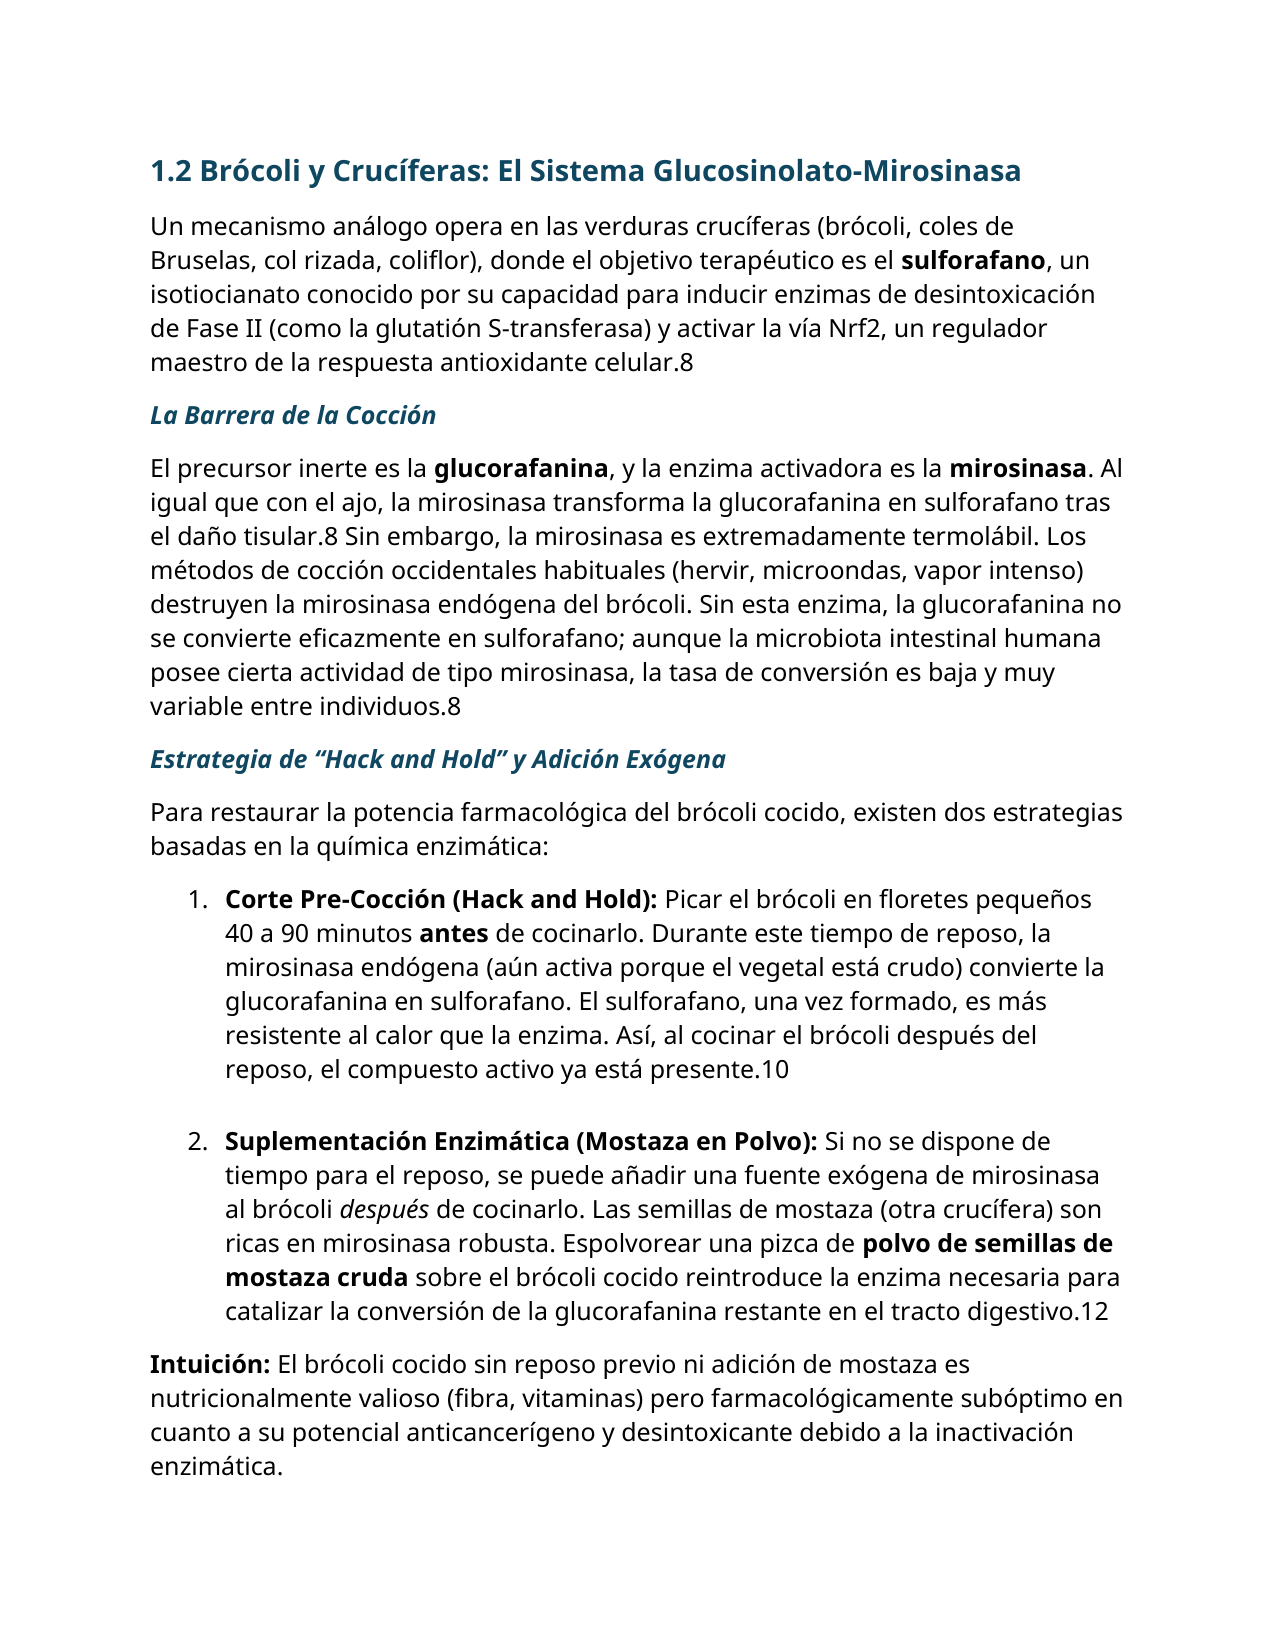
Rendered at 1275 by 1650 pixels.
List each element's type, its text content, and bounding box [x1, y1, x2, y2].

text Un mecanismo análogo opera en las verduras crucíferas (brócoli, coles de Bruselas, col rizada, coliflor), donde el objetivo terapéutico es el sulforafano, un isotiocianato conocido por su capacidad para inducir enzimas de desintoxicación de Fase II (como la glutatión S-transferasa) y activar la vía Nrf2, un regulador maestro de la respuesta antioxidante celular.8 [150, 208, 1125, 379]
text Intuición: El brócoli cocido sin reposo previo ni adición de mostaza es nutricionalmente valioso (fibra, vitaminas) pero farmacológicamente subóptimo en cuanto a su potencial anticancerígeno y desintoxicante debido a la inactivación enzimática. [150, 1347, 1125, 1483]
subtitle Estrategia de “Hack and Hold” y Adición Exógena [150, 742, 1125, 776]
text Para restaurar la potencia farmacológica del brócoli cocido, existen dos estrategias basadas en la química enzimática: [150, 794, 1125, 862]
list Suplementación Enzimática (Mostaza en Polvo): Si no se dispone de tiempo para el reposo, se puede añadir una fuente exógena de mirosinasa al brócoli después de cocinarlo. Las semillas de mostaza (otra crucífera) son ricas en mirosinasa robusta. Espolvorear una pizca de polvo de semillas de mostaza cruda sobre el brócoli cocido reintroduce la enzima necesaria para catalizar la conversión de la glucorafanina restante en el tracto digestivo.12 [187, 1123, 1125, 1328]
text El precursor inerte es la glucorafanina, y la enzima activadora es la mirosinasa. Al igual que con el ajo, la mirosinasa transforma la glucorafanina en sulforafano tras el daño tisular.8 Sin embargo, la mirosinasa es extremadamente termolábil. Los métodos de cocción occidentales habituales (hervir, microondas, vapor intenso) destruyen la mirosinasa endógena del brócoli. Sin esta enzima, la glucorafanina no se convierte eficazmente en sulforafano; aunque la microbiota intestinal humana posee cierta actividad de tipo mirosinasa, la tasa de conversión es baja y muy variable entre individuos.8 [150, 450, 1125, 723]
list Corte Pre-Cocción (Hack and Hold): Picar el brócoli en floretes pequeños 40 a 90 minutos antes de cocinarlo. Durante este tiempo de reposo, la mirosinasa endógena (aún activa porque el vegetal está crudo) convierte la glucorafanina en sulforafano. El sulforafano, una vez formado, es más resistente al calor que la enzima. Así, al cocinar el brócoli después del reposo, el compuesto activo ya está presente.10 [187, 881, 1125, 1120]
subtitle 1.2 Brócoli y Crucíferas: El Sistema Glucosinolato-Mirosinasa [150, 150, 1125, 190]
subtitle La Barrera de la Cocción [150, 397, 1125, 432]
